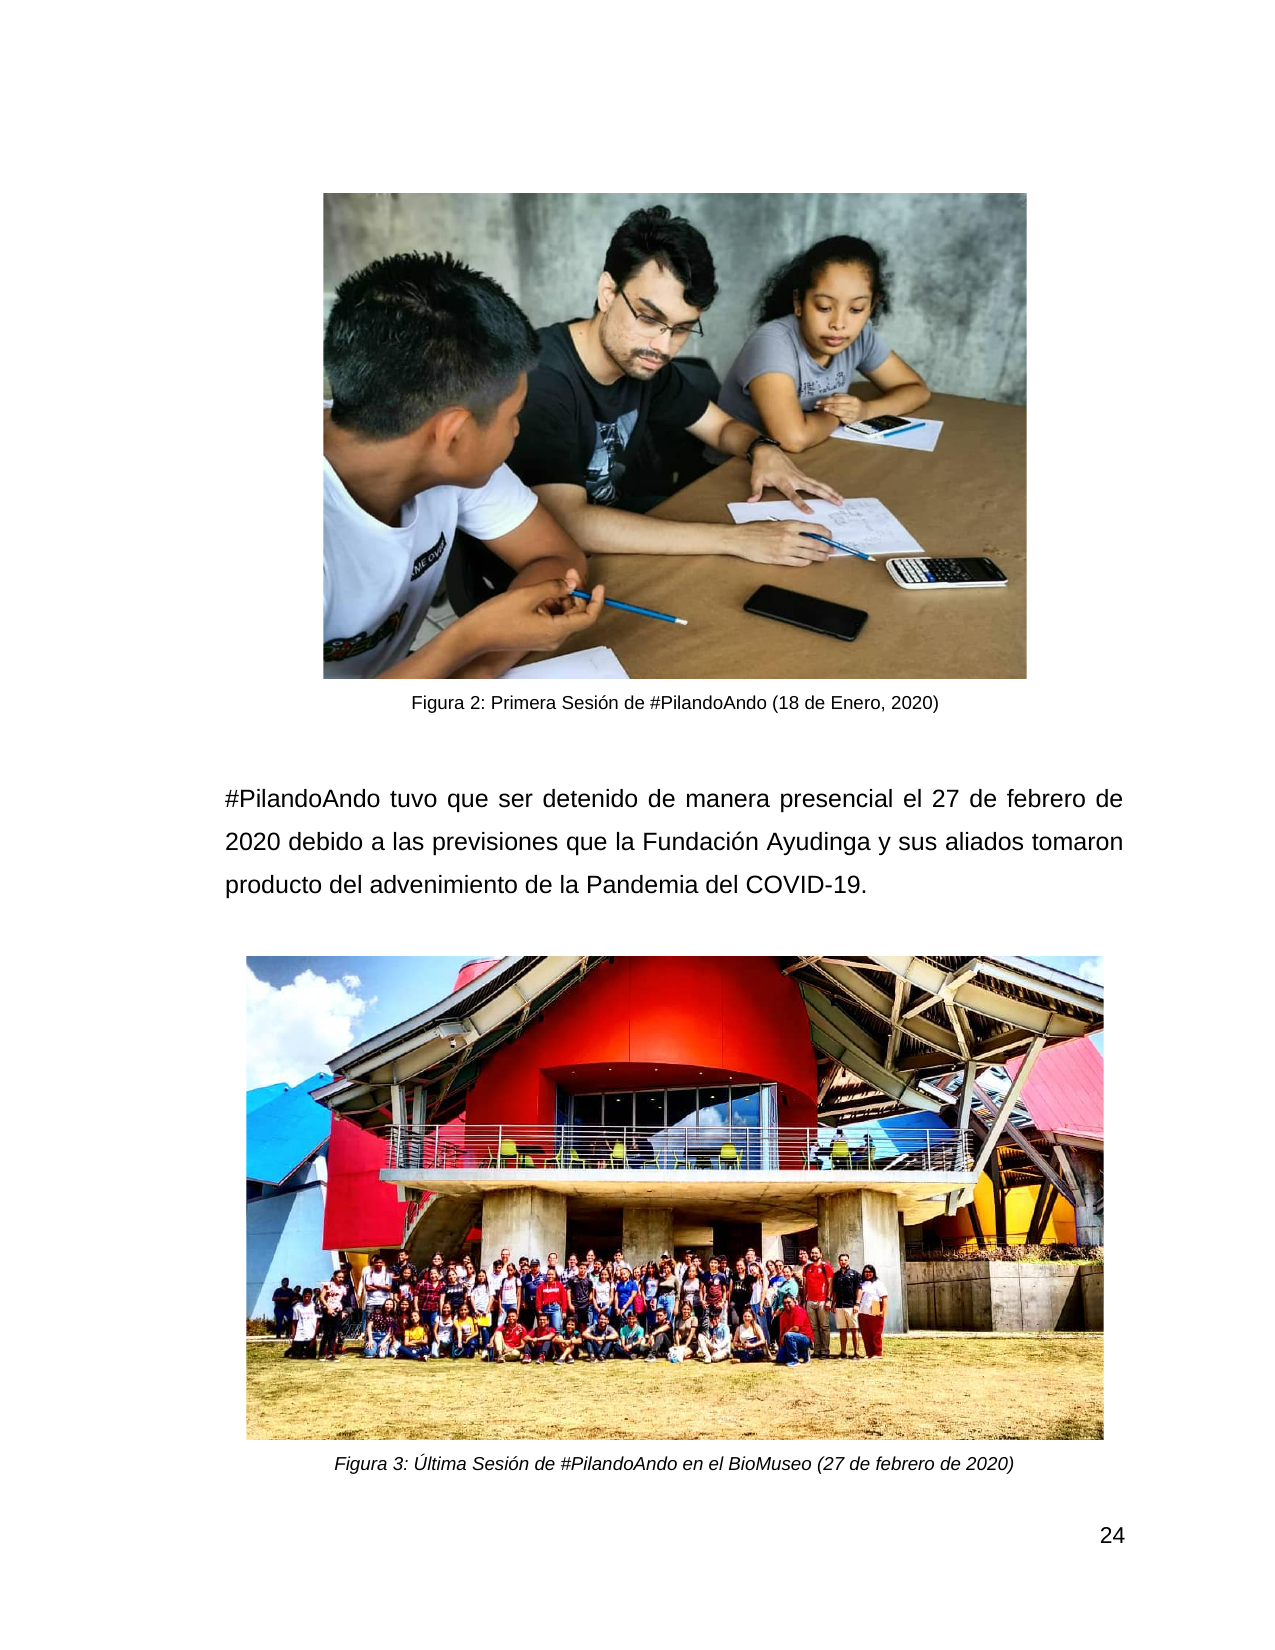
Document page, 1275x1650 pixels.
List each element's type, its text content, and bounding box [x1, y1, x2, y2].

picture [246, 956, 1104, 1440]
text #PilandoAndo tuvo que ser detenido de manera presencial el 27 de febrero de 2020 debido a las previsiones que la Fundación Ayudinga y sus aliados tomaron producto del advenimiento de la Pandemia del COVID-19. [225, 784, 1125, 899]
text Figura 2: Primera Sesión de #PilandoAndo (18 de Enero, 2020) [225, 692, 1125, 713]
text Figura 3: Última Sesión de #PilandoAndo en el BioMuseo (27 de febrero de 2020) [225, 1453, 1125, 1474]
picture [323, 193, 1027, 679]
